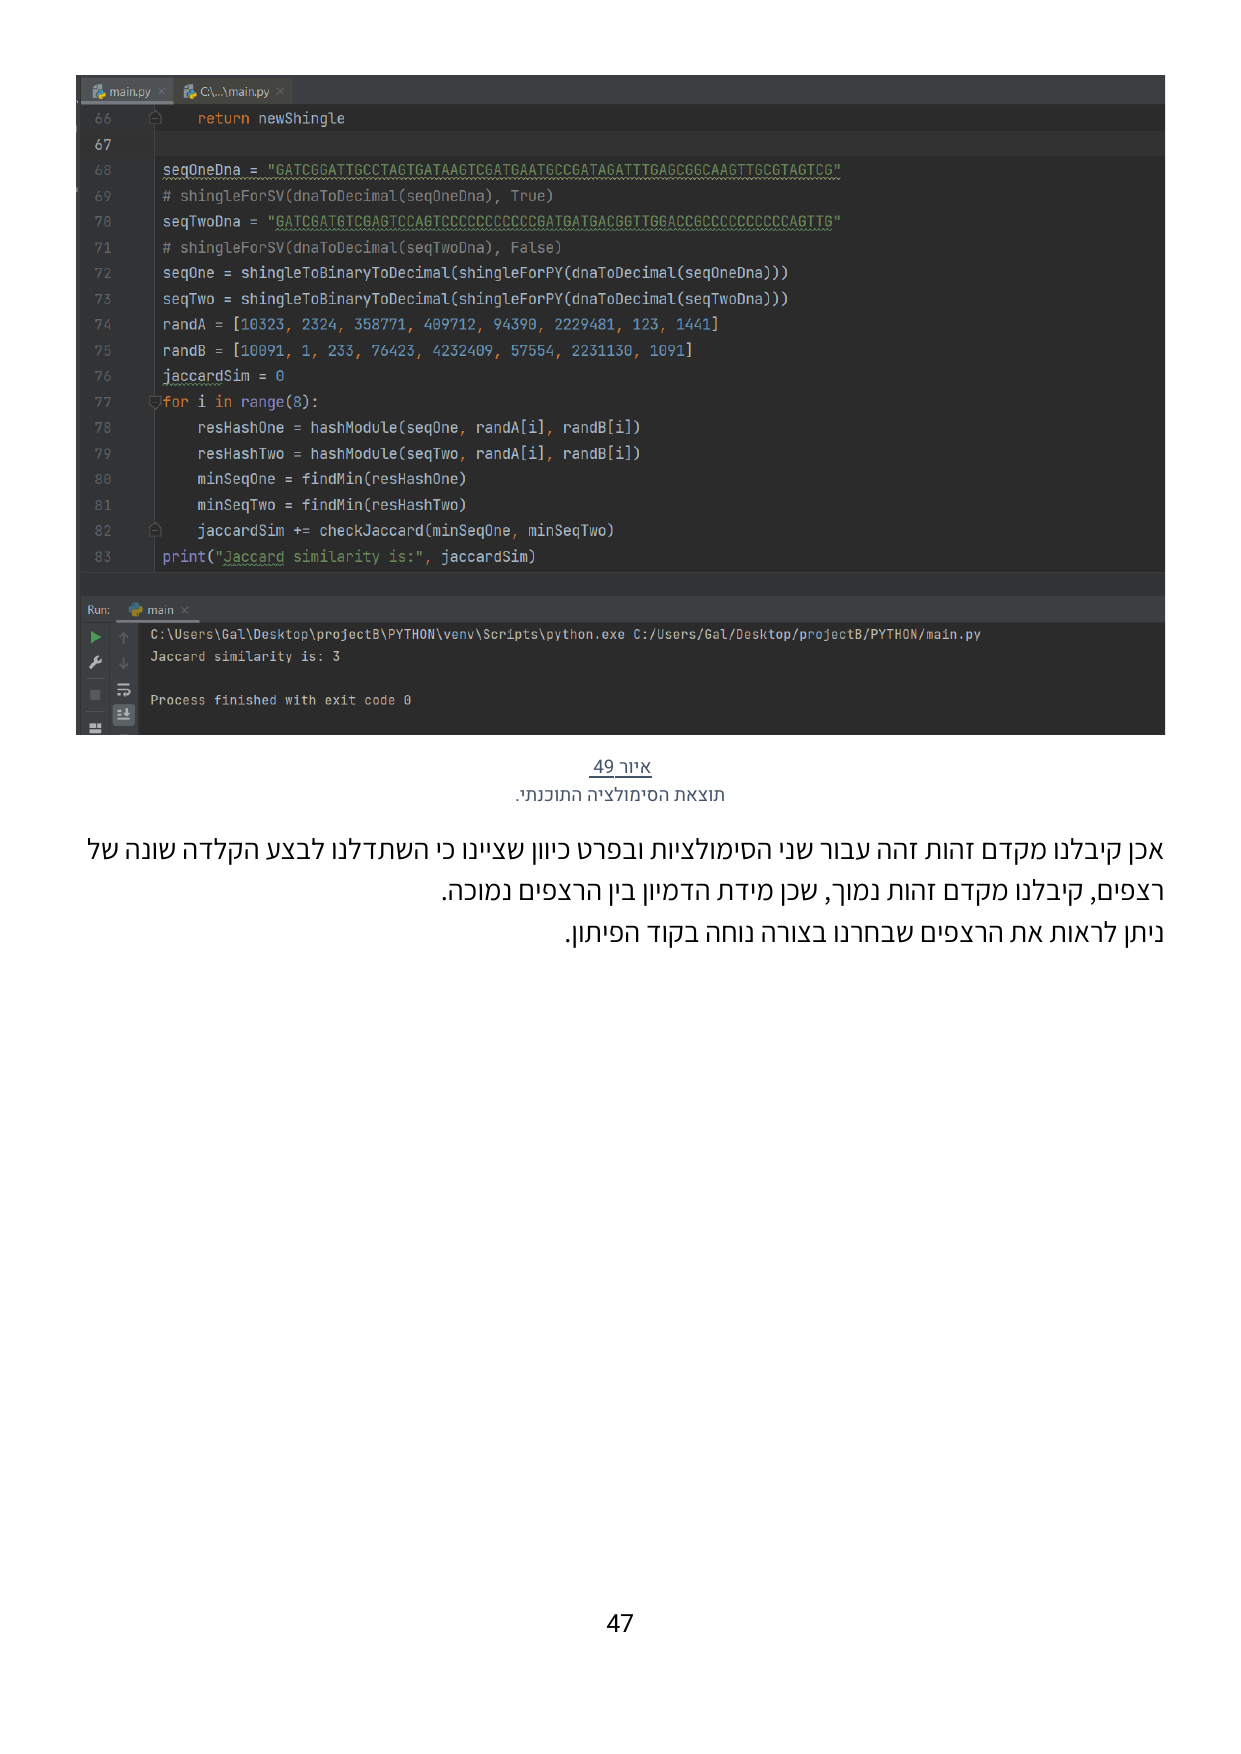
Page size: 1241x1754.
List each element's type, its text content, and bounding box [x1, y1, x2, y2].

text אכן קיבלנו מקדם זהות זהה עבור שני הסימולציות ובפרט כיוון שציינו כי השתדלנו לבצע הקלדה שונה של רצפים, קיבלנו מקדם זהות נמוך, שכן מידת הדמיון בין הרצפים נמוכה. ניתן לראות את הרצפים שבחרנו בצורה נוחה בקוד הפיתון. [75, 830, 1165, 950]
text איור 49 תוצאת הסימולציה התוכנתי. [75, 754, 1165, 809]
picture [76, 75, 1166, 735]
